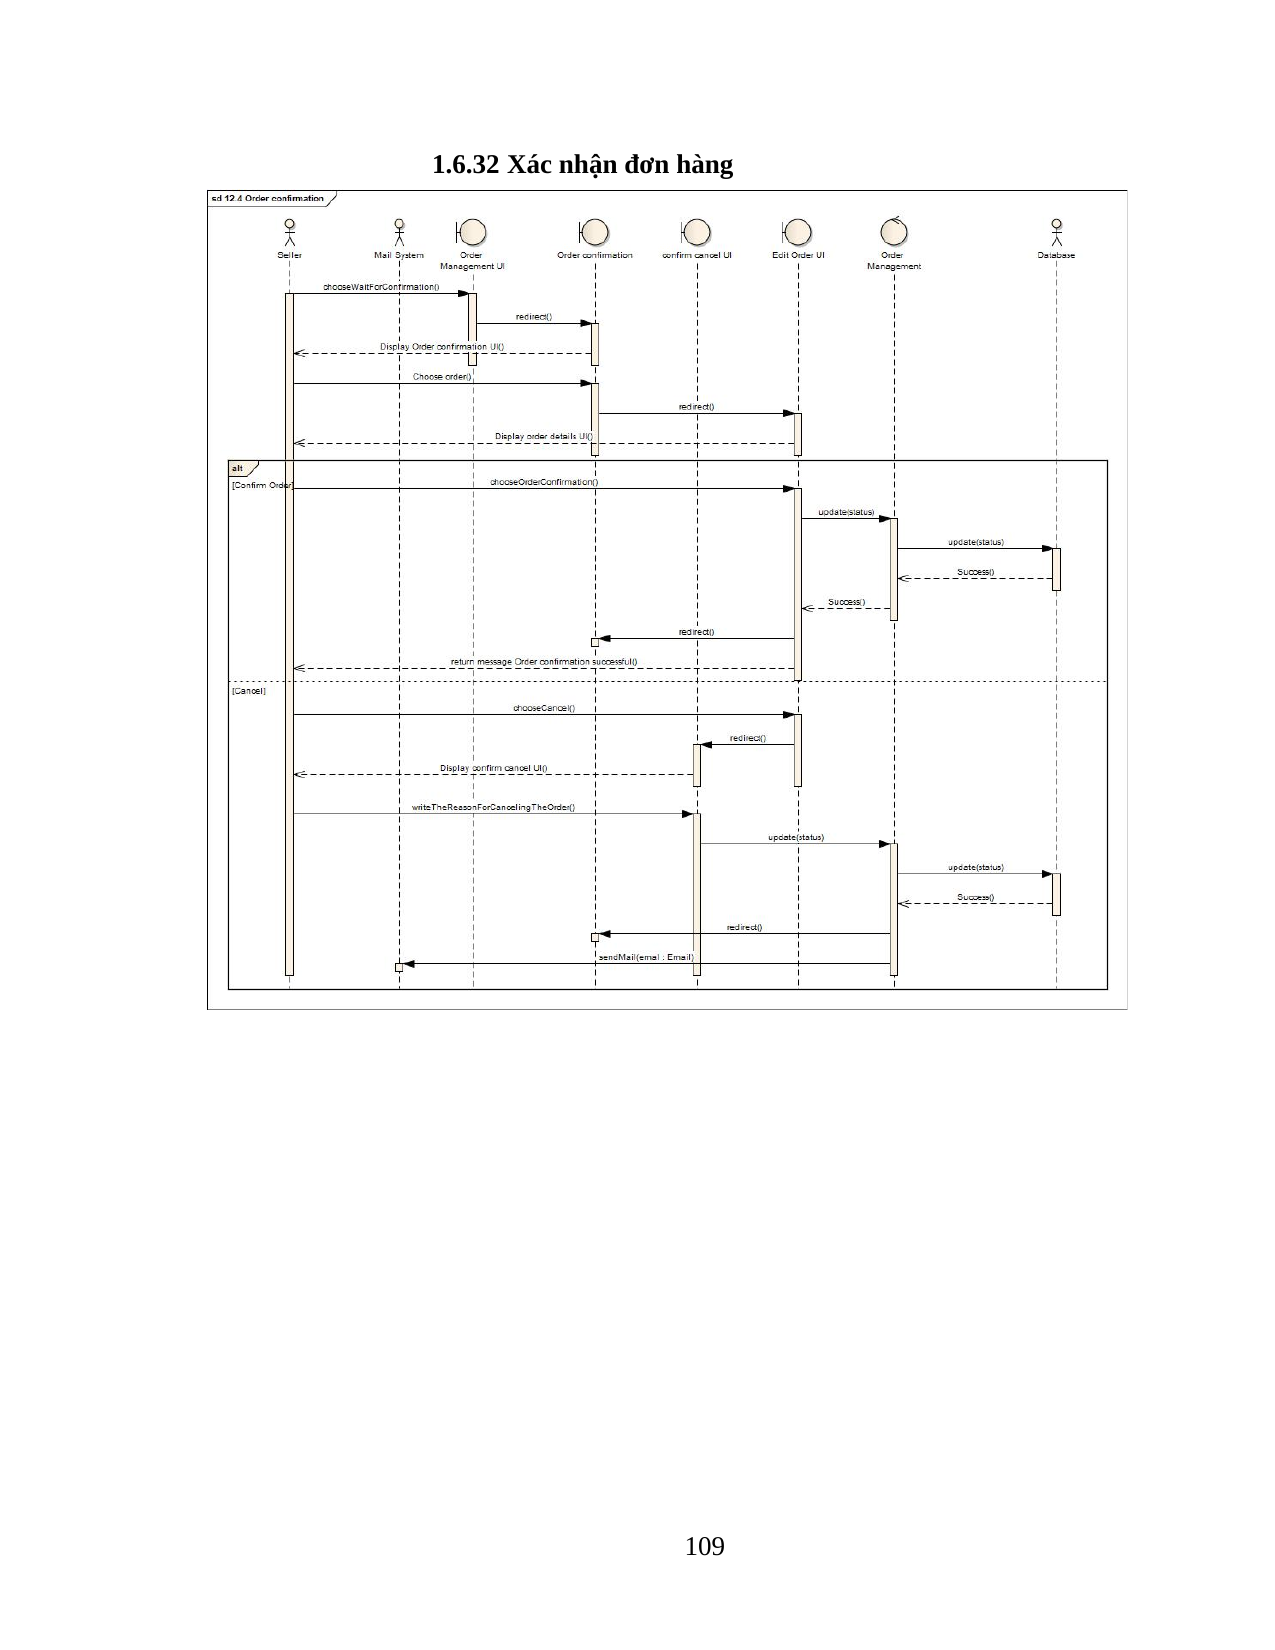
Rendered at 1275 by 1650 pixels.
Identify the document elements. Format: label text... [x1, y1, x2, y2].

picture [206, 189, 1128, 1010]
subtitle Xác nhận đơn hàng [357, 148, 1127, 179]
